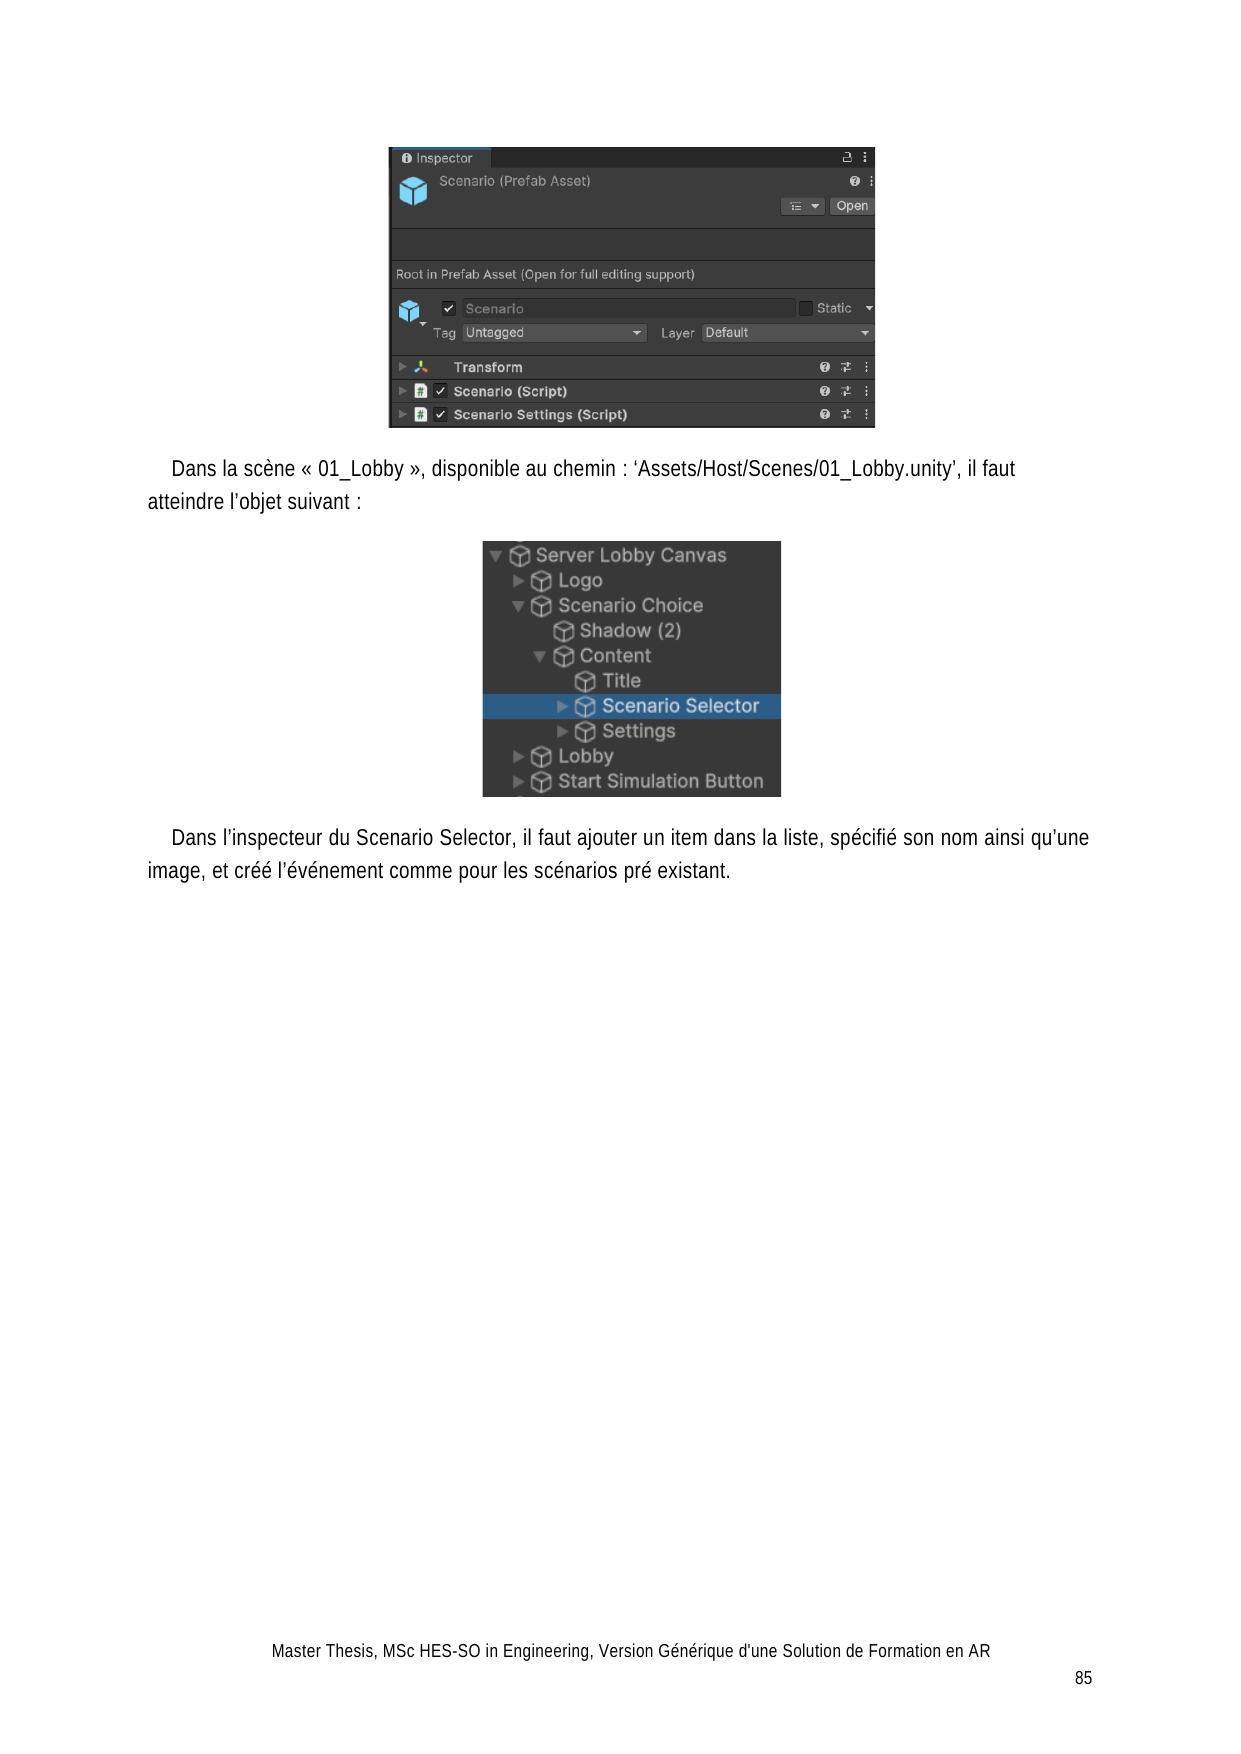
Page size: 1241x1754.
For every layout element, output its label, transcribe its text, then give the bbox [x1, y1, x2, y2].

picture [482, 541, 782, 797]
picture [388, 147, 876, 428]
text Dans la scène « 01_Lobby », disponible au chemin : ‘Assets/Host/Scenes/01_Lobby.unity’, il faut atteindre l’objet suivant : [148, 455, 1092, 514]
text Dans l’inspecteur du Scenario Selector, il faut ajouter un item dans la liste, spécifié son nom ainsi qu’une image, et créé l’événement comme pour les scénarios pré existant. [148, 824, 1092, 883]
